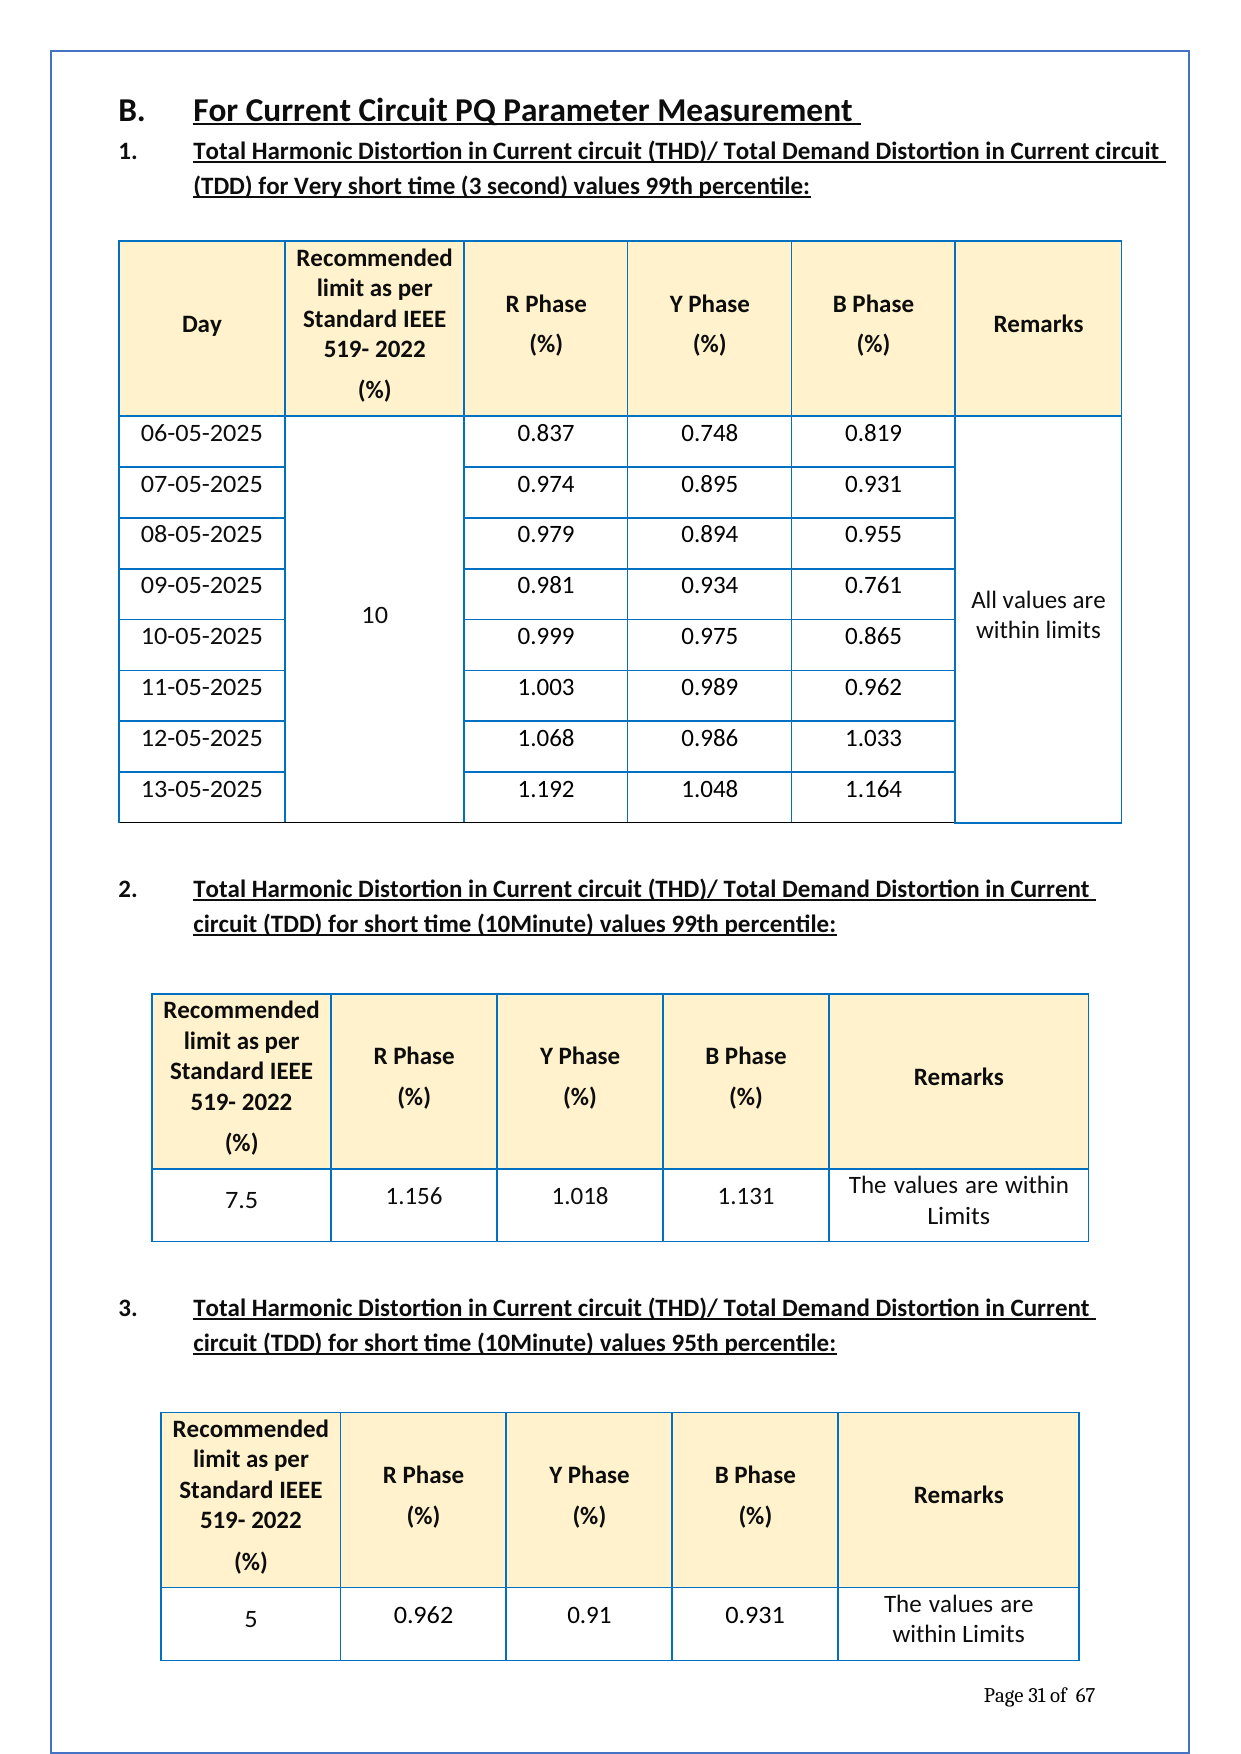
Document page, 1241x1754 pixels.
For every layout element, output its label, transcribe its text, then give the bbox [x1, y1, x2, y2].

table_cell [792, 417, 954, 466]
list Total Harmonic Distortion in Current circuit (THD)/ Total Demand Distortion in Current circuit (TDD) for Very short time (3 second) values 99th percentile: [118, 135, 1177, 201]
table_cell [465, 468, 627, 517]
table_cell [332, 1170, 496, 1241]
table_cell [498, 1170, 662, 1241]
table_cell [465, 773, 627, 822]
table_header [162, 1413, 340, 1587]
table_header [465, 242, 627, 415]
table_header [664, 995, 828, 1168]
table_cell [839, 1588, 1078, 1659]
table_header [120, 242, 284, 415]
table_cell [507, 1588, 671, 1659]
list Total Harmonic Distortion in Current circuit (THD)/ Total Demand Distortion in Current circuit (TDD) for short time (10Minute) values 95th percentile: [118, 1292, 1122, 1357]
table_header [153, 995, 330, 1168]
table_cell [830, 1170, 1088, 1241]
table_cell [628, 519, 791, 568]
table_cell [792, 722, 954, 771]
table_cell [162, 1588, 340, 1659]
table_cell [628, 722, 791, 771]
list Total Harmonic Distortion in Current circuit (THD)/ Total Demand Distortion in Current circuit (TDD) for short time (10Minute) values 99th percentile: [118, 873, 1122, 939]
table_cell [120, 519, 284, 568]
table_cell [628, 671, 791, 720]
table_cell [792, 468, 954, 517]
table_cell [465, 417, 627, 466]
list For Current Circuit PQ Parameter Measurement [118, 89, 1122, 129]
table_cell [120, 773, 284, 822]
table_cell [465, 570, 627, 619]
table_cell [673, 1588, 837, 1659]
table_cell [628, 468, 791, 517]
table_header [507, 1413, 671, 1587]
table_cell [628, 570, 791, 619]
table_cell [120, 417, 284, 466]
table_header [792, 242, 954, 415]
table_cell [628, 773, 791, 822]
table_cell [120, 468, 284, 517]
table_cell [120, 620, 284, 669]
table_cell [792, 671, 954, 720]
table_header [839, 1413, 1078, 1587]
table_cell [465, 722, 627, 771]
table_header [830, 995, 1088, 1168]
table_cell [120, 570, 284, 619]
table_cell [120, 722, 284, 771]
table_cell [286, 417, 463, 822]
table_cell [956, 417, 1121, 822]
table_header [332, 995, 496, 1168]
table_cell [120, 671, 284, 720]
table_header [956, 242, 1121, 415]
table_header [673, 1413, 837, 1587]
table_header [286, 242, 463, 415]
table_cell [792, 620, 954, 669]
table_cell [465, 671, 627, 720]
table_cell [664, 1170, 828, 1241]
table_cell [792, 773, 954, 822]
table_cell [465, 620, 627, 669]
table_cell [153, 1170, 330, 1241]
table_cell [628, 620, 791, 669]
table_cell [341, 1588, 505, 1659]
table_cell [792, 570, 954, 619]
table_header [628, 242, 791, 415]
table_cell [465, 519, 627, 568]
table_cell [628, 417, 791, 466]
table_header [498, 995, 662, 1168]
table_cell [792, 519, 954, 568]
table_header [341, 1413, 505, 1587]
